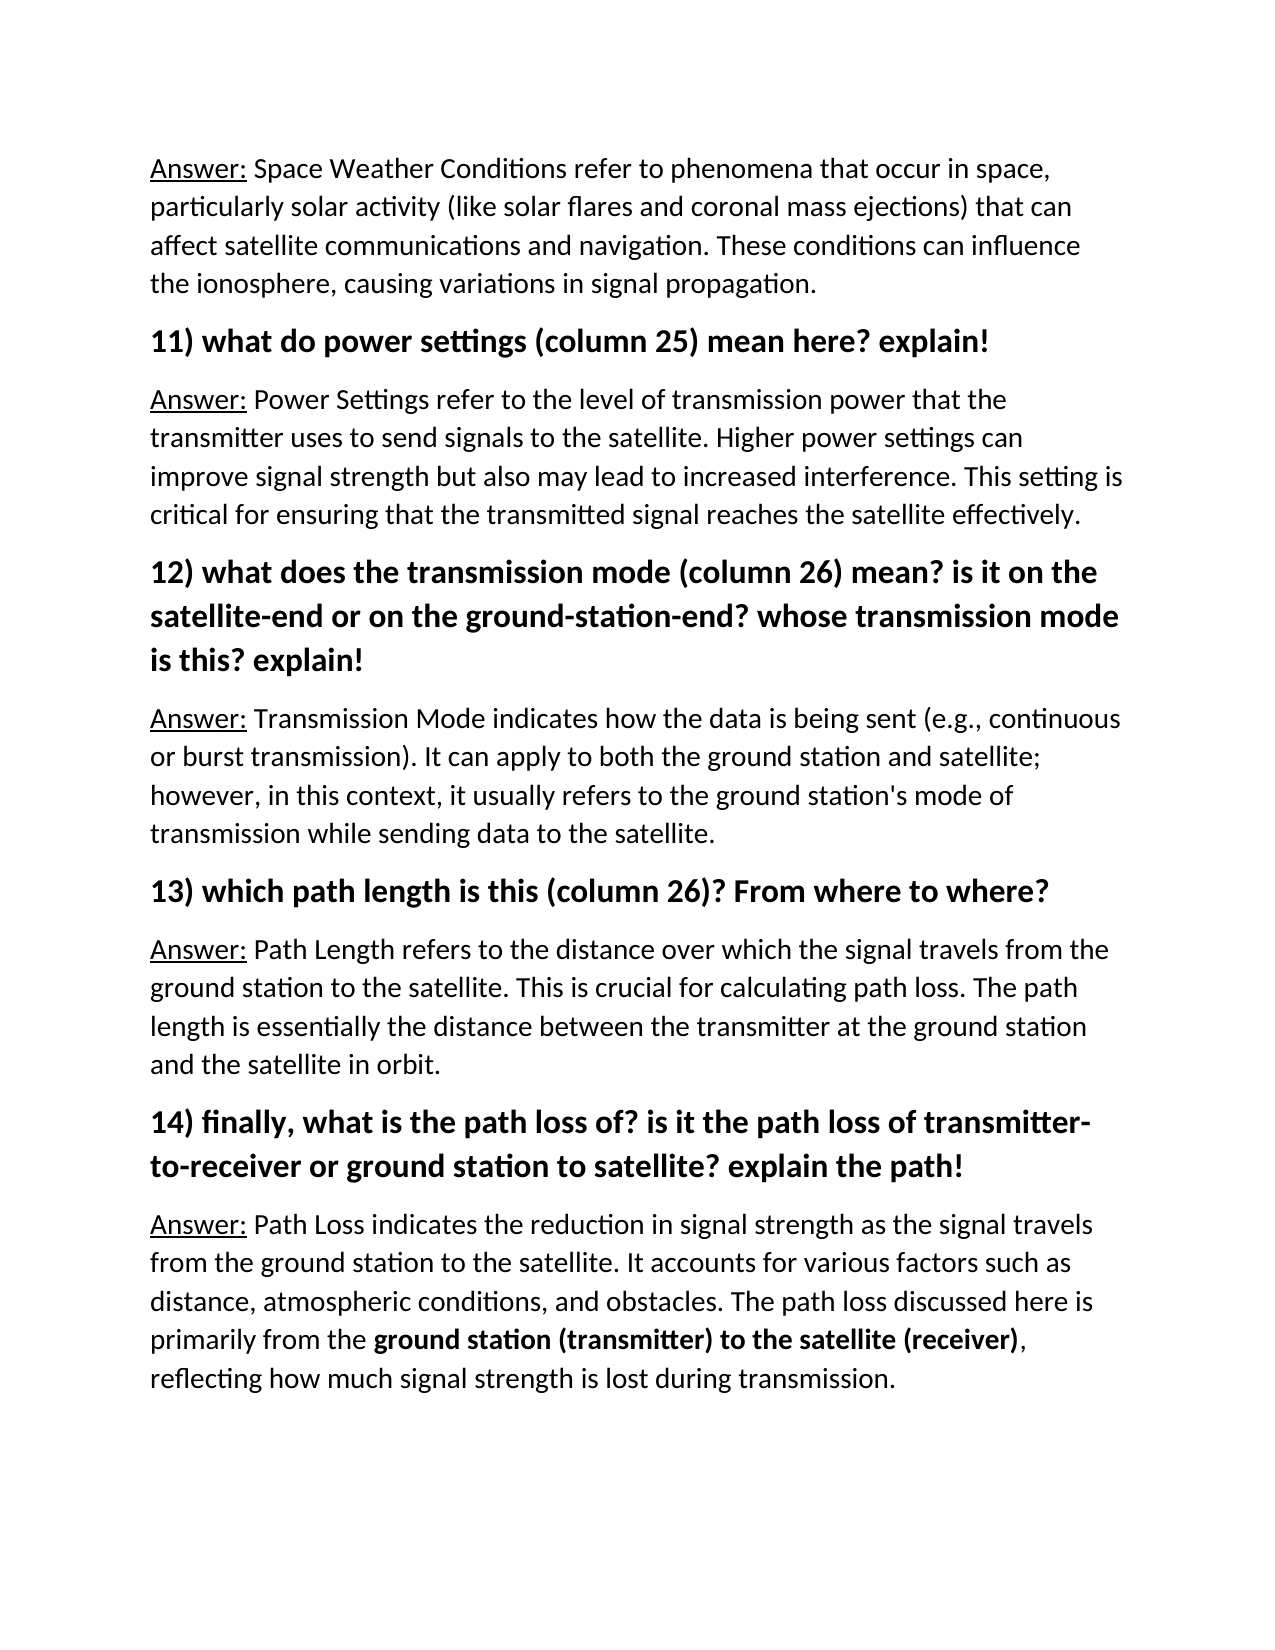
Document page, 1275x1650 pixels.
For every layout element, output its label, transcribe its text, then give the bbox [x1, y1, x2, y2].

text Answer: Power Settings refer to the level of transmission power that the transmitter uses to send signals to the satellite. Higher power settings can improve signal strength but also may lead to increased interference. This setting is critical for ensuring that the transmitted signal reaches the satellite effectively. [150, 381, 1125, 532]
text 12) what does the transmission mode (column 26) mean? is it on the satellite-end or on the ground-station-end? whose transmission mode is this? explain! [150, 551, 1125, 680]
text Answer: Path Loss indicates the reduction in signal strength as the signal travels from the ground station to the satellite. It accounts for various factors such as distance, atmospheric conditions, and obstacles. The path loss discussed here is primarily from the ground station (transmitter) to the satellite (receiver), reflecting how much signal strength is lost during transmission. [150, 1206, 1125, 1395]
text 13) which path length is this (column 26)? From where to where? [150, 870, 1125, 911]
text Answer: Transmission Mode indicates how the data is being sent (e.g., continuous or burst transmission). It can apply to both the ground station and satellite; however, in this context, it usually refers to the ground station's mode of transmission while sending data to the satellite. [150, 700, 1125, 851]
text 14) finally, what is the path loss of? is it the path loss of transmitter-to-receiver or ground station to satellite? explain the path! [150, 1101, 1125, 1186]
text Answer: Space Weather Conditions refer to phenomena that occur in space, particularly solar activity (like solar flares and coronal mass ejections) that can affect satellite communications and navigation. These conditions can influence the ionosphere, causing variations in signal propagation. [150, 150, 1125, 301]
text Answer: Path Length refers to the distance over which the signal travels from the ground station to the satellite. This is crucial for calculating path loss. The path length is essentially the distance between the transmitter at the ground station and the satellite in orbit. [150, 931, 1125, 1082]
text 11) what do power settings (column 25) mean here? explain! [150, 320, 1125, 361]
